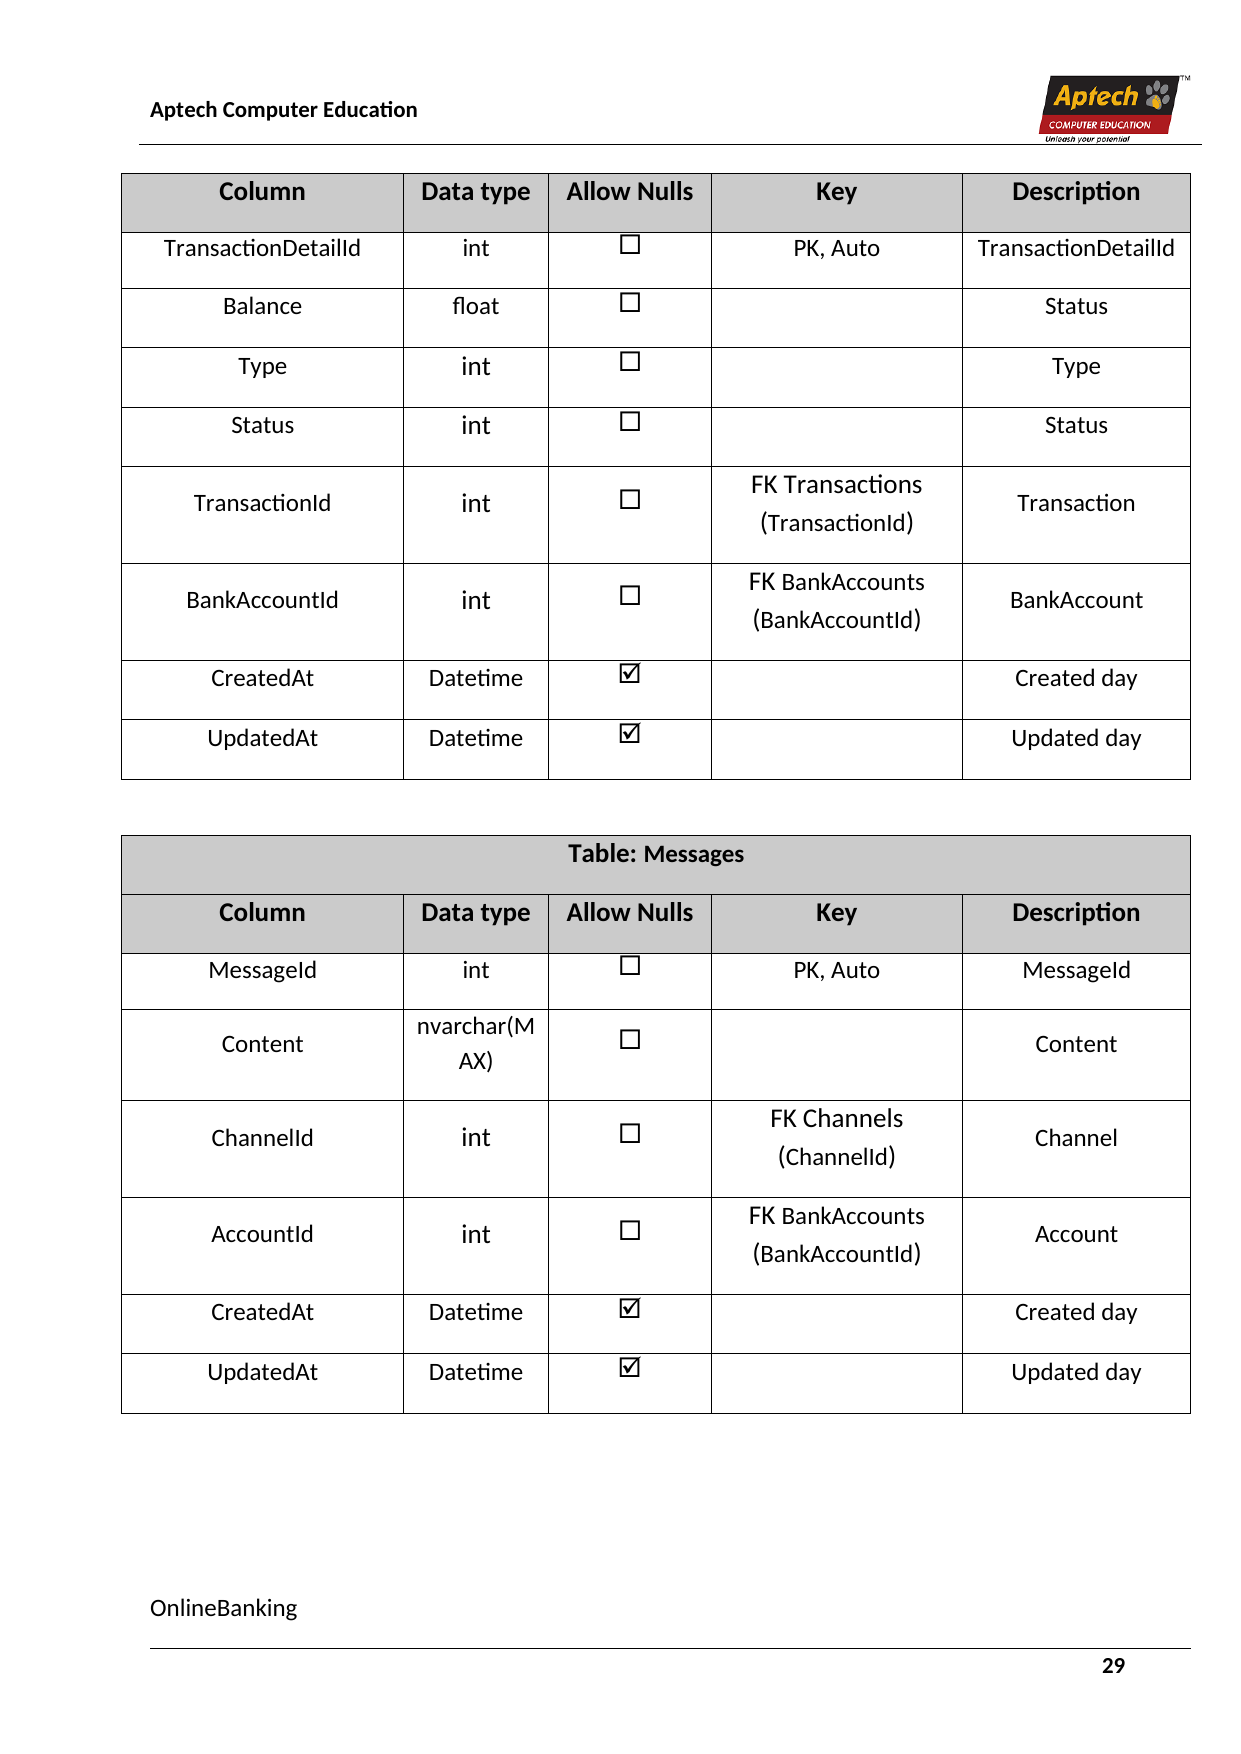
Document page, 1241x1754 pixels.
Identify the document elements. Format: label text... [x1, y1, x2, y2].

table_cell FK Transactions (TransactionId) [712, 467, 962, 563]
table_cell int [404, 954, 548, 1009]
table_cell Updated day [963, 1354, 1190, 1413]
table_cell Description [963, 174, 1190, 232]
table_cell [549, 661, 711, 719]
table_cell [549, 1010, 711, 1100]
table_cell FK BankAccounts (BankAccountId) [712, 1198, 962, 1294]
table_cell Status [963, 289, 1190, 347]
table_cell PK, Auto [712, 954, 962, 1009]
table_cell Account [963, 1198, 1190, 1294]
table_cell Datetime [404, 661, 548, 719]
table_cell Content [963, 1010, 1190, 1100]
table_cell Channel [963, 1101, 1190, 1197]
table_cell Data type [404, 895, 548, 953]
table_cell [549, 954, 711, 1009]
table_cell Allow Nulls [549, 174, 711, 232]
table_cell Status [963, 408, 1190, 466]
table_cell MessageId [963, 954, 1190, 1009]
table_cell [549, 408, 711, 466]
table_cell [712, 289, 962, 347]
table_cell [549, 1354, 711, 1413]
table_cell [712, 348, 962, 407]
table_cell int [404, 1198, 548, 1294]
table_cell int [404, 467, 548, 563]
table_cell [549, 348, 711, 407]
table_cell Datetime [404, 1354, 548, 1413]
table_cell int [404, 348, 548, 407]
table_cell Key [712, 174, 962, 232]
table_cell [549, 233, 711, 288]
table_cell Transaction [963, 467, 1190, 563]
table_cell TransactionDetailId [963, 233, 1190, 288]
table_cell [549, 1295, 711, 1353]
table_cell Type [963, 348, 1190, 407]
table_cell [549, 1101, 711, 1197]
table_cell Data type [404, 174, 548, 232]
table_cell CreatedAt [122, 1295, 403, 1353]
table_cell Type [122, 348, 403, 407]
table_cell int [404, 1101, 548, 1197]
table_cell [712, 1354, 962, 1413]
table_cell ChannelId [122, 1101, 403, 1197]
table_cell AccountId [122, 1198, 403, 1294]
table_cell [549, 1198, 711, 1294]
table_cell [712, 1295, 962, 1353]
table_cell BankAccountId [122, 564, 403, 659]
table_cell Created day [963, 661, 1190, 719]
table_cell Key [712, 895, 962, 953]
table_cell Allow Nulls [549, 895, 711, 953]
table_cell Balance [122, 289, 403, 347]
table_cell CreatedAt [122, 661, 403, 719]
table_cell [549, 289, 711, 347]
table_cell Column [122, 174, 403, 232]
table_cell [549, 564, 711, 659]
table_cell Datetime [404, 720, 548, 778]
table_cell int [404, 408, 548, 466]
table_cell FK BankAccounts (BankAccountId) [712, 564, 962, 659]
table_cell MessageId [122, 954, 403, 1009]
table_cell UpdatedAt [122, 720, 403, 778]
table_cell int [404, 564, 548, 659]
table_cell Description [963, 895, 1190, 953]
table_cell [712, 1010, 962, 1100]
table_cell Content [122, 1010, 403, 1100]
table_cell UpdatedAt [122, 1354, 403, 1413]
table_cell Datetime [404, 1295, 548, 1353]
table_cell [712, 720, 962, 778]
table_cell int [404, 233, 548, 288]
table_cell TransactionDetailId [122, 233, 403, 288]
table_cell [712, 408, 962, 466]
table_cell TransactionId [122, 467, 403, 563]
table_cell BankAccount [963, 564, 1190, 659]
table_cell nvarchar(MAX) [404, 1010, 548, 1100]
table_cell [549, 720, 711, 778]
table_header Table: Messages [122, 836, 1190, 894]
picture [1037, 75, 1191, 144]
table_cell [712, 661, 962, 719]
table_cell Status [122, 408, 403, 466]
table_cell Column [122, 895, 403, 953]
table_cell PK, Auto [712, 233, 962, 288]
table_cell Created day [963, 1295, 1190, 1353]
table_cell Updated day [963, 720, 1190, 778]
table_cell [549, 467, 711, 563]
table_cell FK Channels (ChannelId) [712, 1101, 962, 1197]
table_cell float [404, 289, 548, 347]
